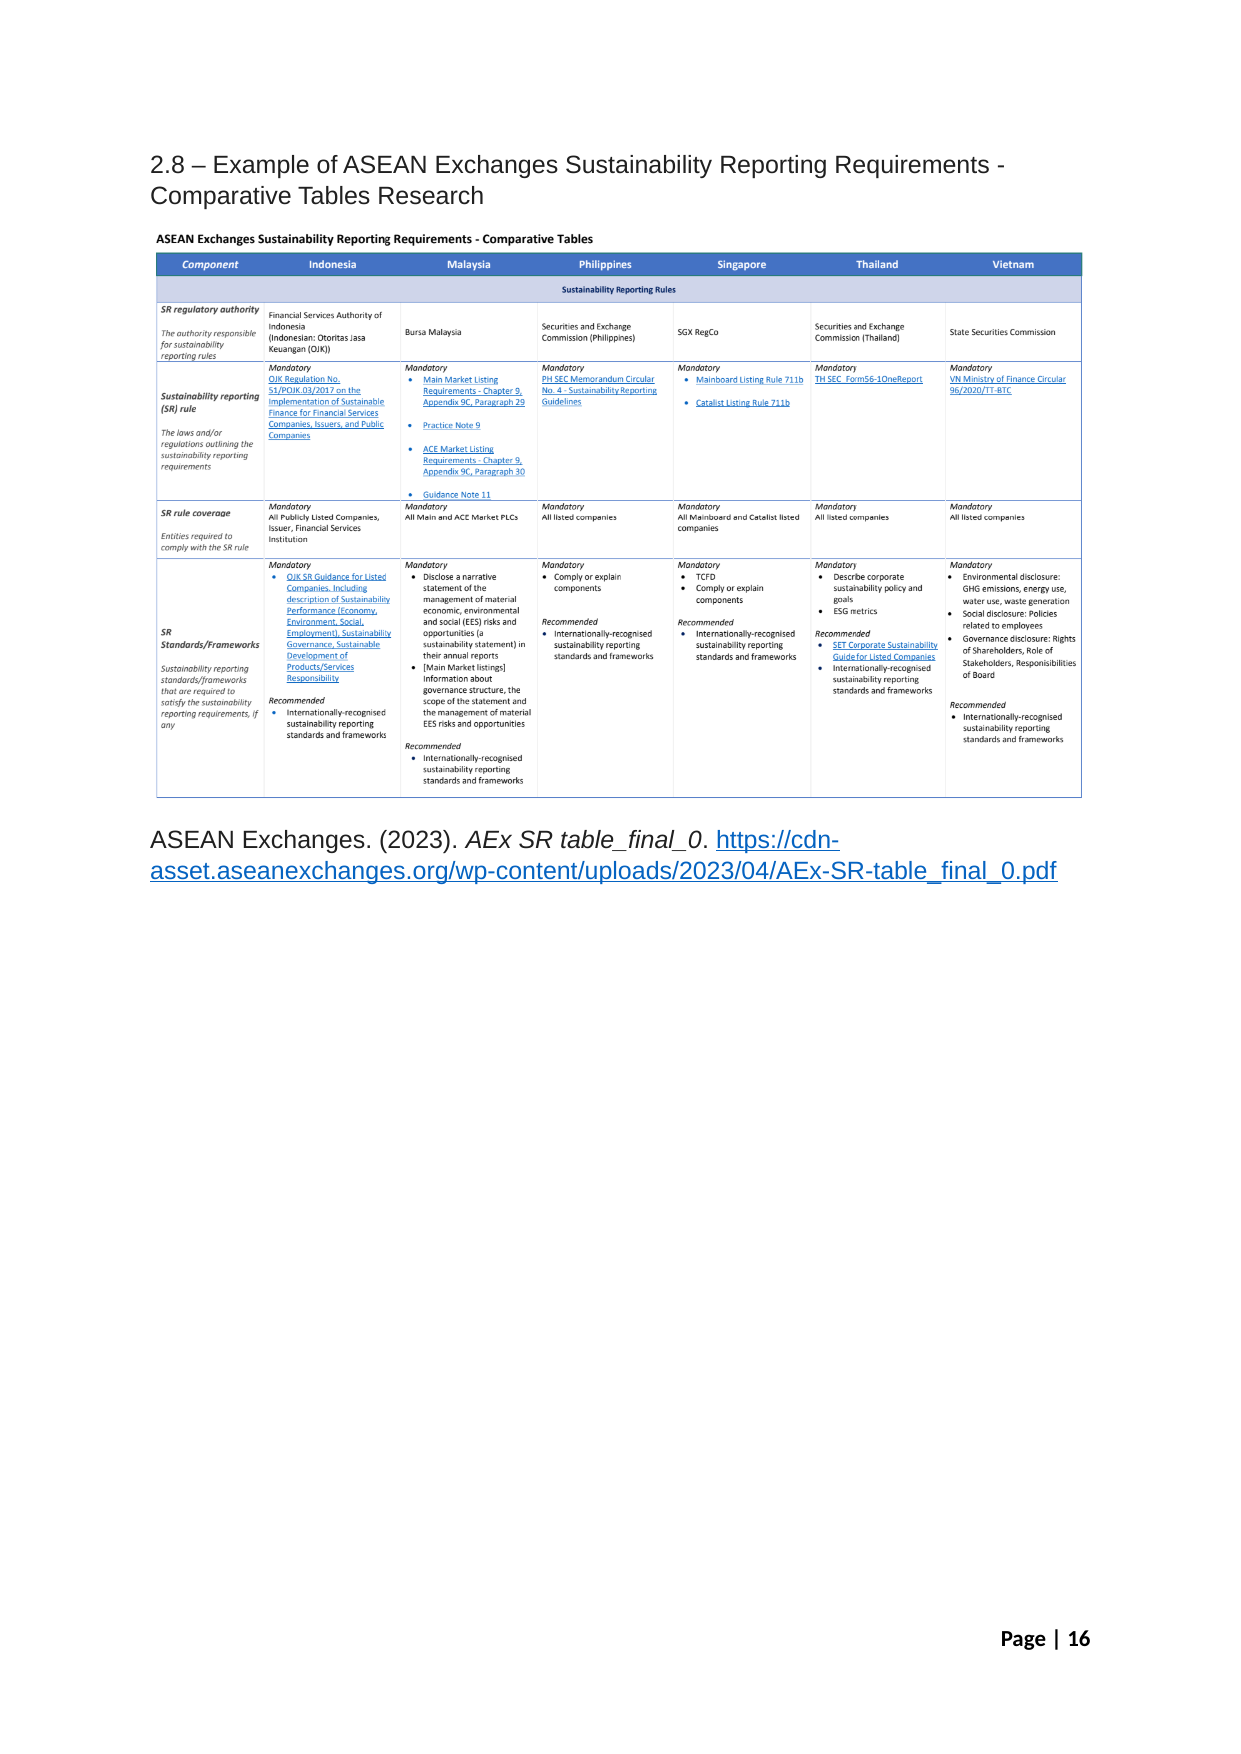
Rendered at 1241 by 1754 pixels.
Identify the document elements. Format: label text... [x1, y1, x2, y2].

picture [150, 228, 1091, 806]
text ASEAN Exchanges. (2023). AEx SR table_final_0. https://cdn-asset.aseanexchanges.org/wp-content/uploads/2023/04/AEx-SR-table_final_0.pdf [150, 825, 1090, 884]
text 2.8 – Example of ASEAN Exchanges Sustainability Reporting Requirements - Comparative Tables Research [150, 150, 1090, 210]
